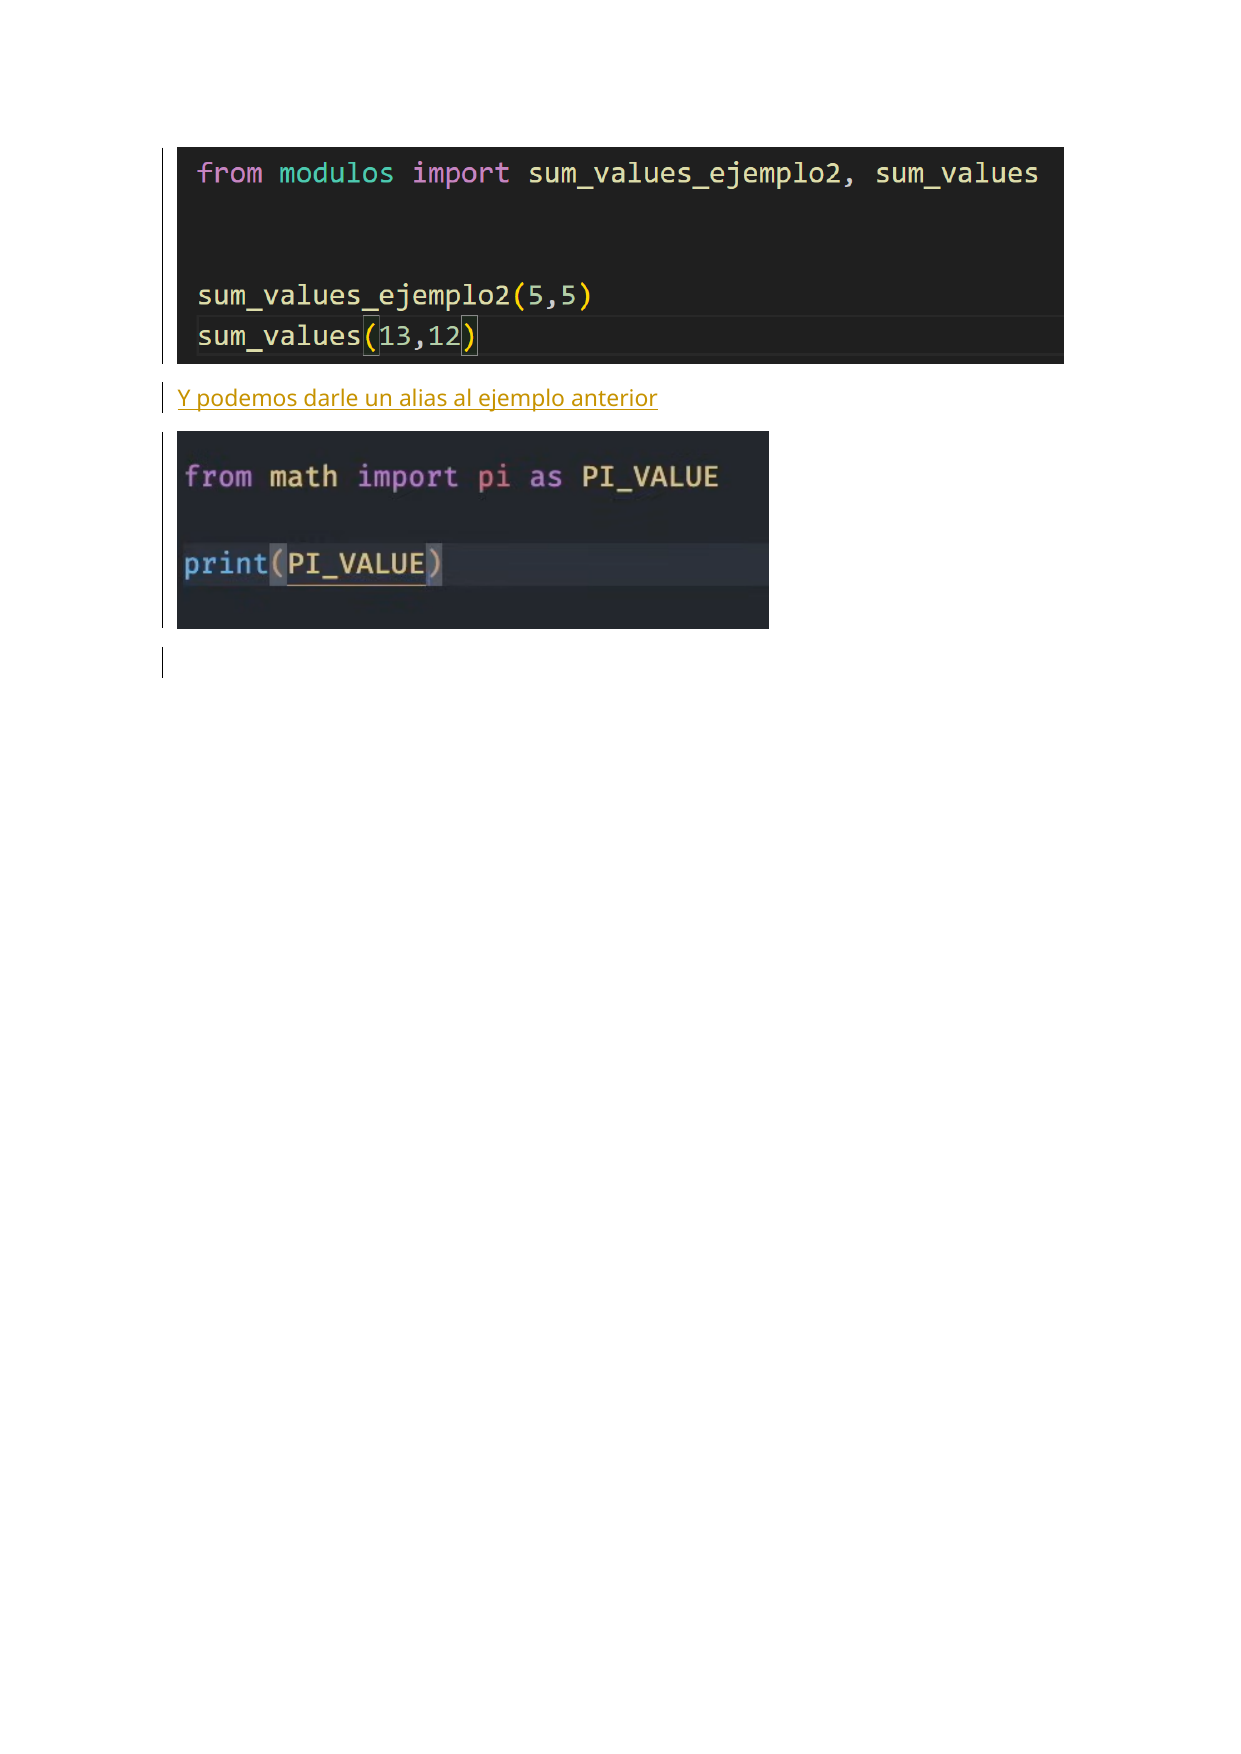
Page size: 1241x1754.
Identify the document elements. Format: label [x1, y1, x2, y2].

picture [177, 147, 1064, 364]
picture [177, 431, 769, 629]
